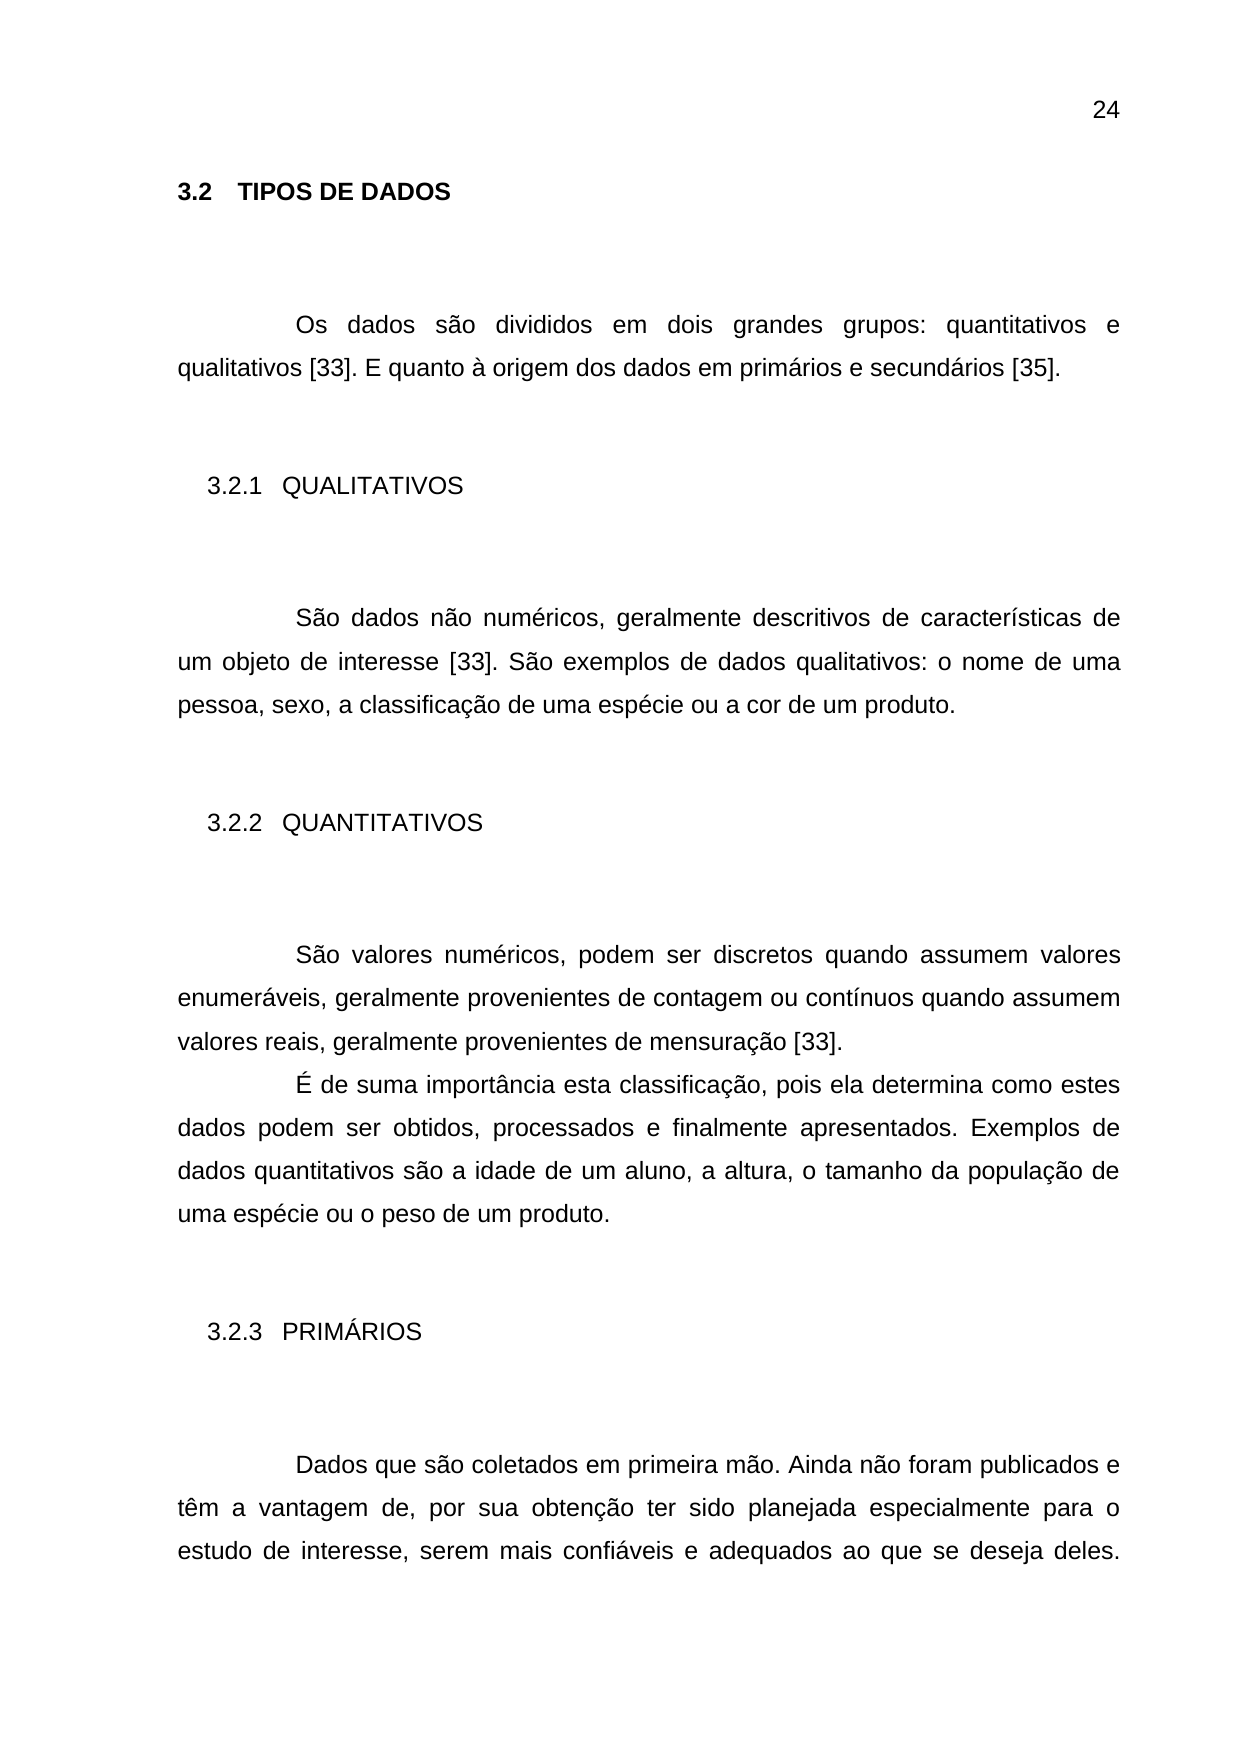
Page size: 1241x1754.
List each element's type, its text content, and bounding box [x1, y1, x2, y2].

subtitle QUALITATIVOS [207, 471, 1122, 500]
subtitle QUANTITATIVOS [207, 808, 1122, 837]
text É de suma importância esta classificação, pois ela determina como estes dados podem ser obtidos, processados e finalmente apresentados. Exemplos de dados quantitativos são a idade de um aluno, a altura, o tamanho da população de uma espécie ou o peso de um produto. [177, 1070, 1122, 1228]
text Os dados são divididos em dois grandes grupos: quantitativos e qualitativos [‎33]. E quanto à origem dos dados em primários e secundários [‎‎35]. [177, 310, 1122, 382]
text São dados não numéricos, geralmente descritivos de características de um objeto de interesse [‎33]. São exemplos de dados qualitativos: o nome de uma pessoa, sexo, a classificação de uma espécie ou a cor de um produto. [177, 603, 1122, 718]
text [177, 1450, 1122, 1565]
subtitle PRIMÁRIOS [207, 1317, 1122, 1346]
subtitle TIPOS DE DADOS [177, 177, 1122, 206]
text São valores numéricos, podem ser discretos quando assumem valores enumeráveis, geralmente provenientes de contagem ou contínuos quando assumem valores reais, geralmente provenientes de mensuração [‎33]. [177, 940, 1122, 1055]
